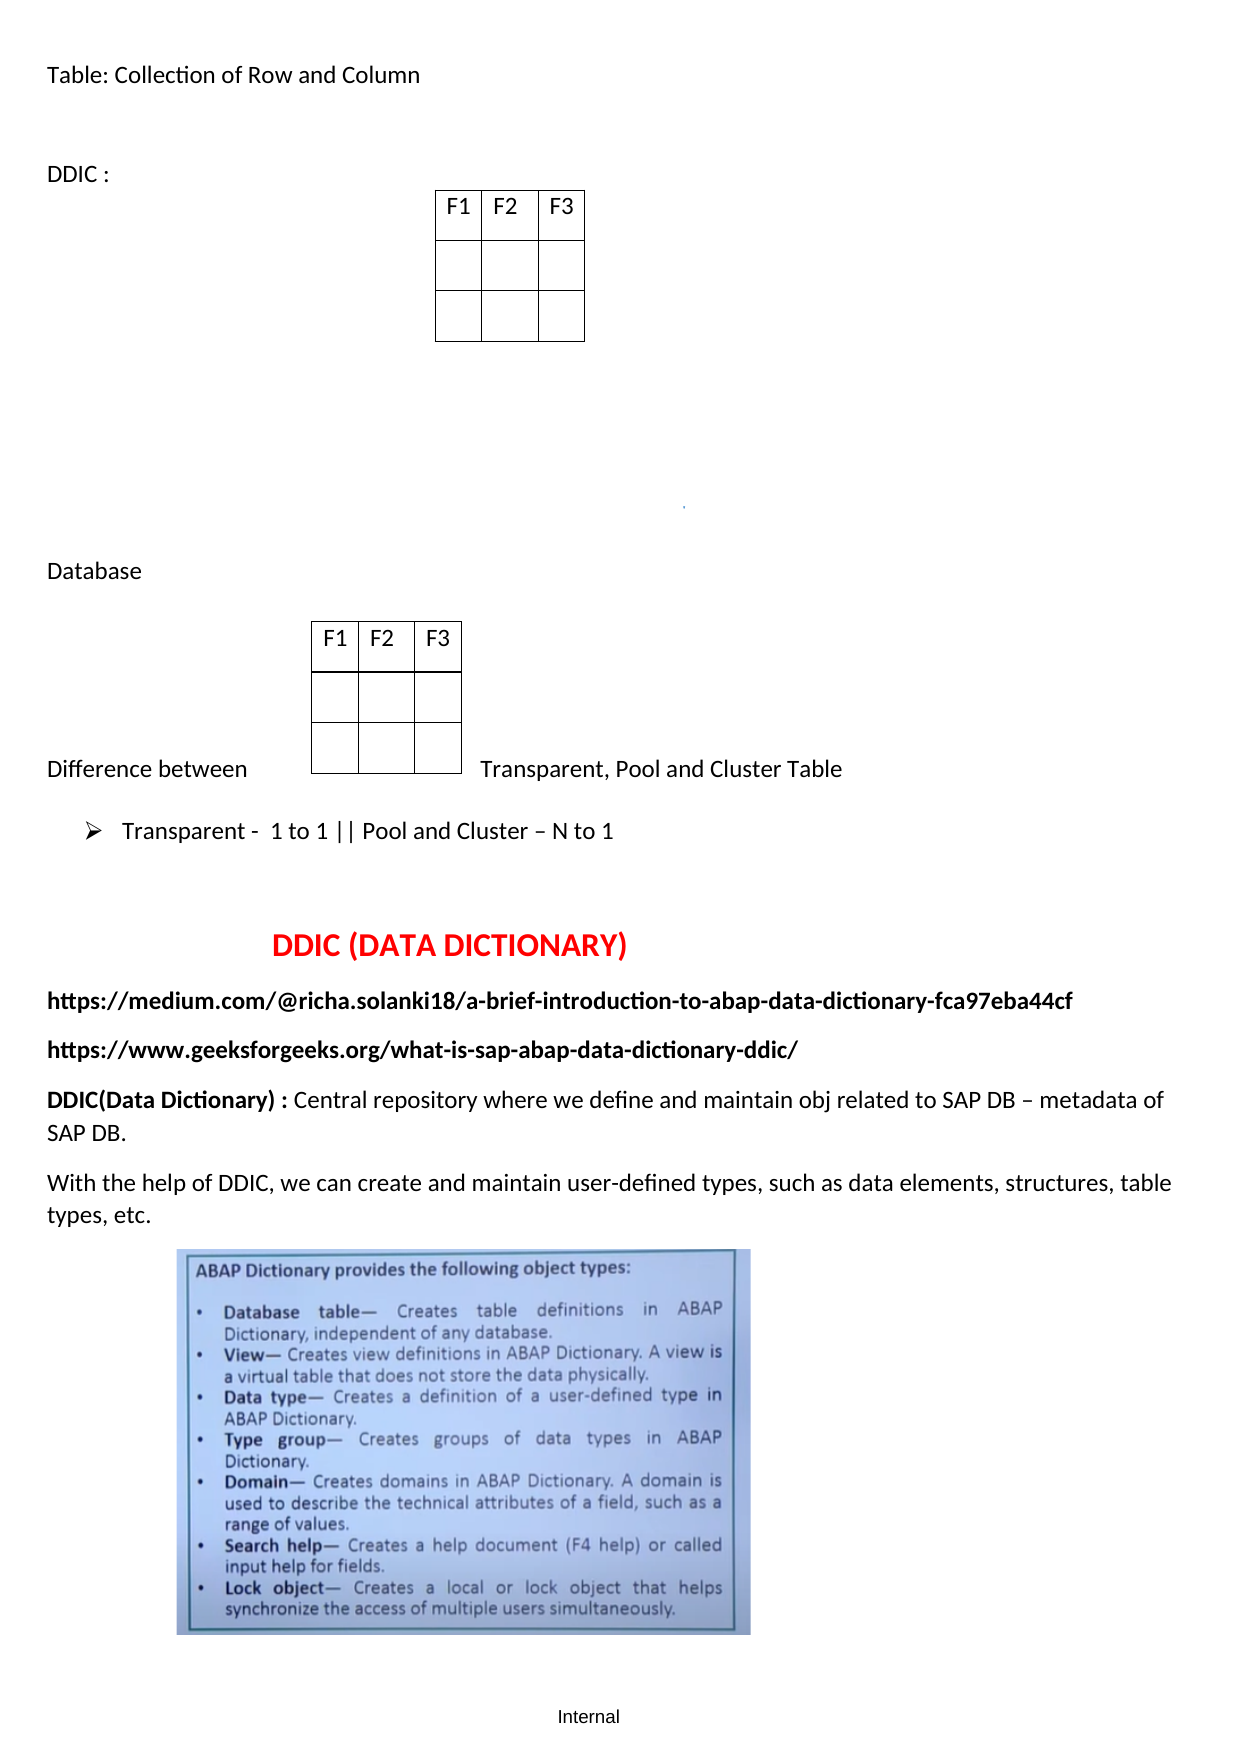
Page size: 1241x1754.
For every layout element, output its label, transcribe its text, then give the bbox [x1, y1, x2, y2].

text DDIC : [47, 158, 1181, 189]
table_header F3 [539, 191, 584, 240]
text DDIC(Data Dictionary) : Central repository where we define and maintain obj related to SAP DB – metadata of SAP DB. [47, 1084, 1181, 1148]
table_header F2 [482, 191, 538, 240]
table_header F1 [436, 191, 481, 240]
list Transparent - 1 to 1 || Pool and Cluster – N to 1 [84, 803, 1181, 854]
table_cell [415, 723, 461, 772]
table_cell [482, 291, 538, 341]
text Table: Collection of Row and Column [47, 59, 1181, 89]
text https://www.geeksforgeeks.org/what-is-sap-abap-data-dictionary-ddic/ [47, 1034, 1181, 1065]
text DDIC (DATA DICTIONARY) [47, 924, 1181, 965]
table_cell [312, 673, 358, 722]
table_header F2 [359, 622, 414, 671]
text With the help of DDIC, we can create and maintain user-defined types, such as data elements, structures, table types, etc. [47, 1167, 1181, 1230]
table_cell [359, 723, 414, 772]
table_cell [312, 723, 358, 772]
table_header F3 [415, 622, 461, 671]
table_cell [415, 673, 461, 722]
table_cell [482, 241, 538, 290]
text Database [47, 555, 1181, 585]
text https://medium.com/@richa.solanki18/a-brief-introduction-to-abap-data-dictionary-fca97eba44cf [47, 985, 1181, 1016]
text Difference between Transparent, Pool and Cluster Table [47, 753, 1181, 784]
picture [176, 1249, 751, 1635]
table_cell [539, 291, 584, 341]
table_cell [436, 291, 481, 341]
table_cell [436, 241, 481, 290]
table_cell [359, 673, 414, 722]
table_cell [539, 241, 584, 290]
table_header F1 [312, 622, 358, 671]
